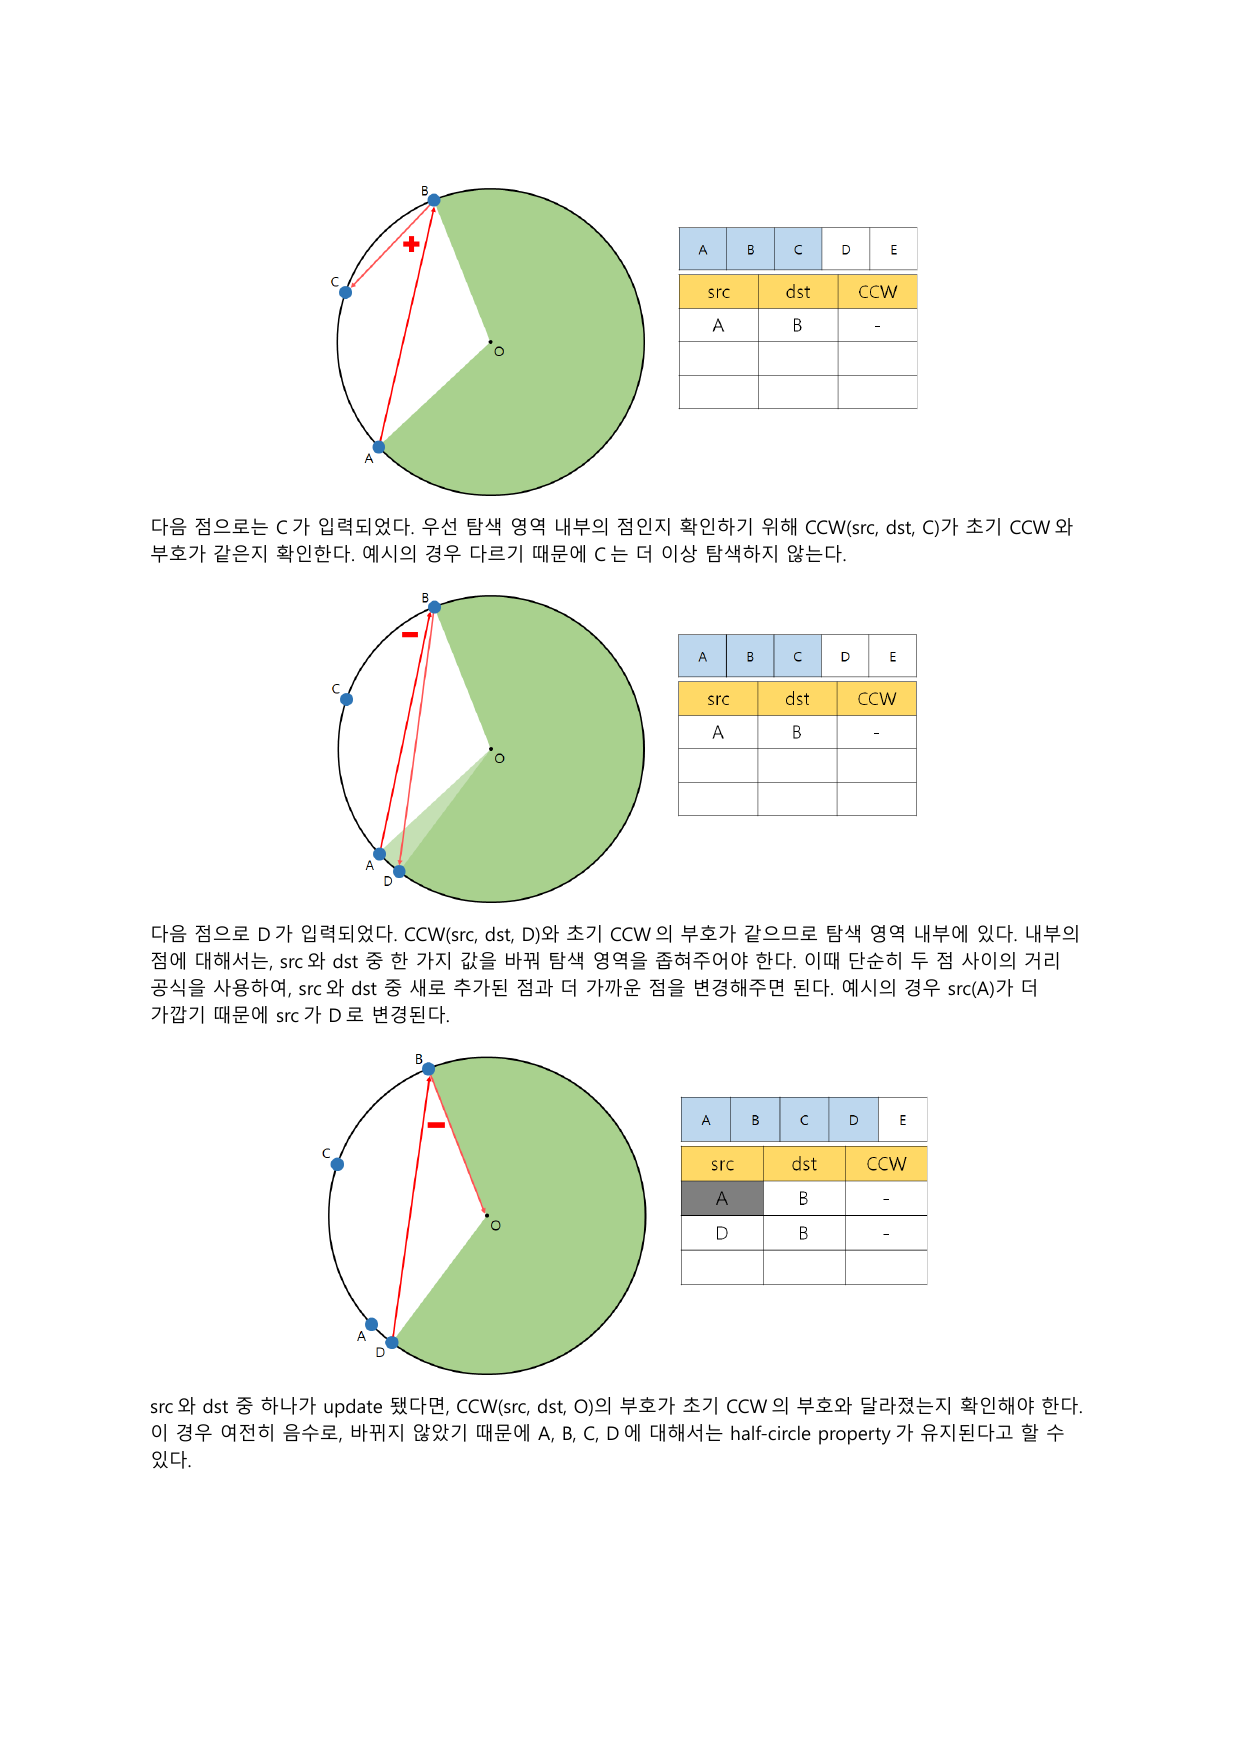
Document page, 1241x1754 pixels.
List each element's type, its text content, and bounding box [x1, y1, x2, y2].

picture [322, 177, 918, 496]
picture [323, 584, 917, 903]
text 다음 점으로 D가 입력되었다. CCW(src, dst, D)와 초기 CCW의 부호가 같으므로 탐색 영역 내부에 있다. 내부의 점에 대해서는, src와 dst 중 한 가지 값을 바꿔 탐색 영역을 좁혀주어야 한다. 이때 단순히 두 점 사이의 거리 공식을 사용하여, src와 dst 중 새로 추가된 점과 더 가까운 점을 변경해주면 된다. 예시의 경우 src(A)가 더 가깝기 때문에 src가 D로 변경된다. [150, 921, 1090, 1027]
text src와 dst 중 하나가 update 됐다면, CCW(src, dst, O)의 부호가 초기 CCW의 부호와 달라졌는지 확인해야 한다. 이 경우 여전히 음수로, 바뀌지 않았기 때문에 A, B, C, D에 대해서는 half-circle property가 유지된다고 할 수 있다. [150, 1393, 1090, 1472]
text 다음 점으로는 C가 입력되었다. 우선 탐색 영역 내부의 점인지 확인하기 위해 CCW(src, dst, C)가 초기 CCW와 부호가 같은지 확인한다. 예시의 경우 다르기 때문에 C는 더 이상 탐색하지 않는다. [150, 514, 1090, 566]
picture [313, 1045, 928, 1375]
